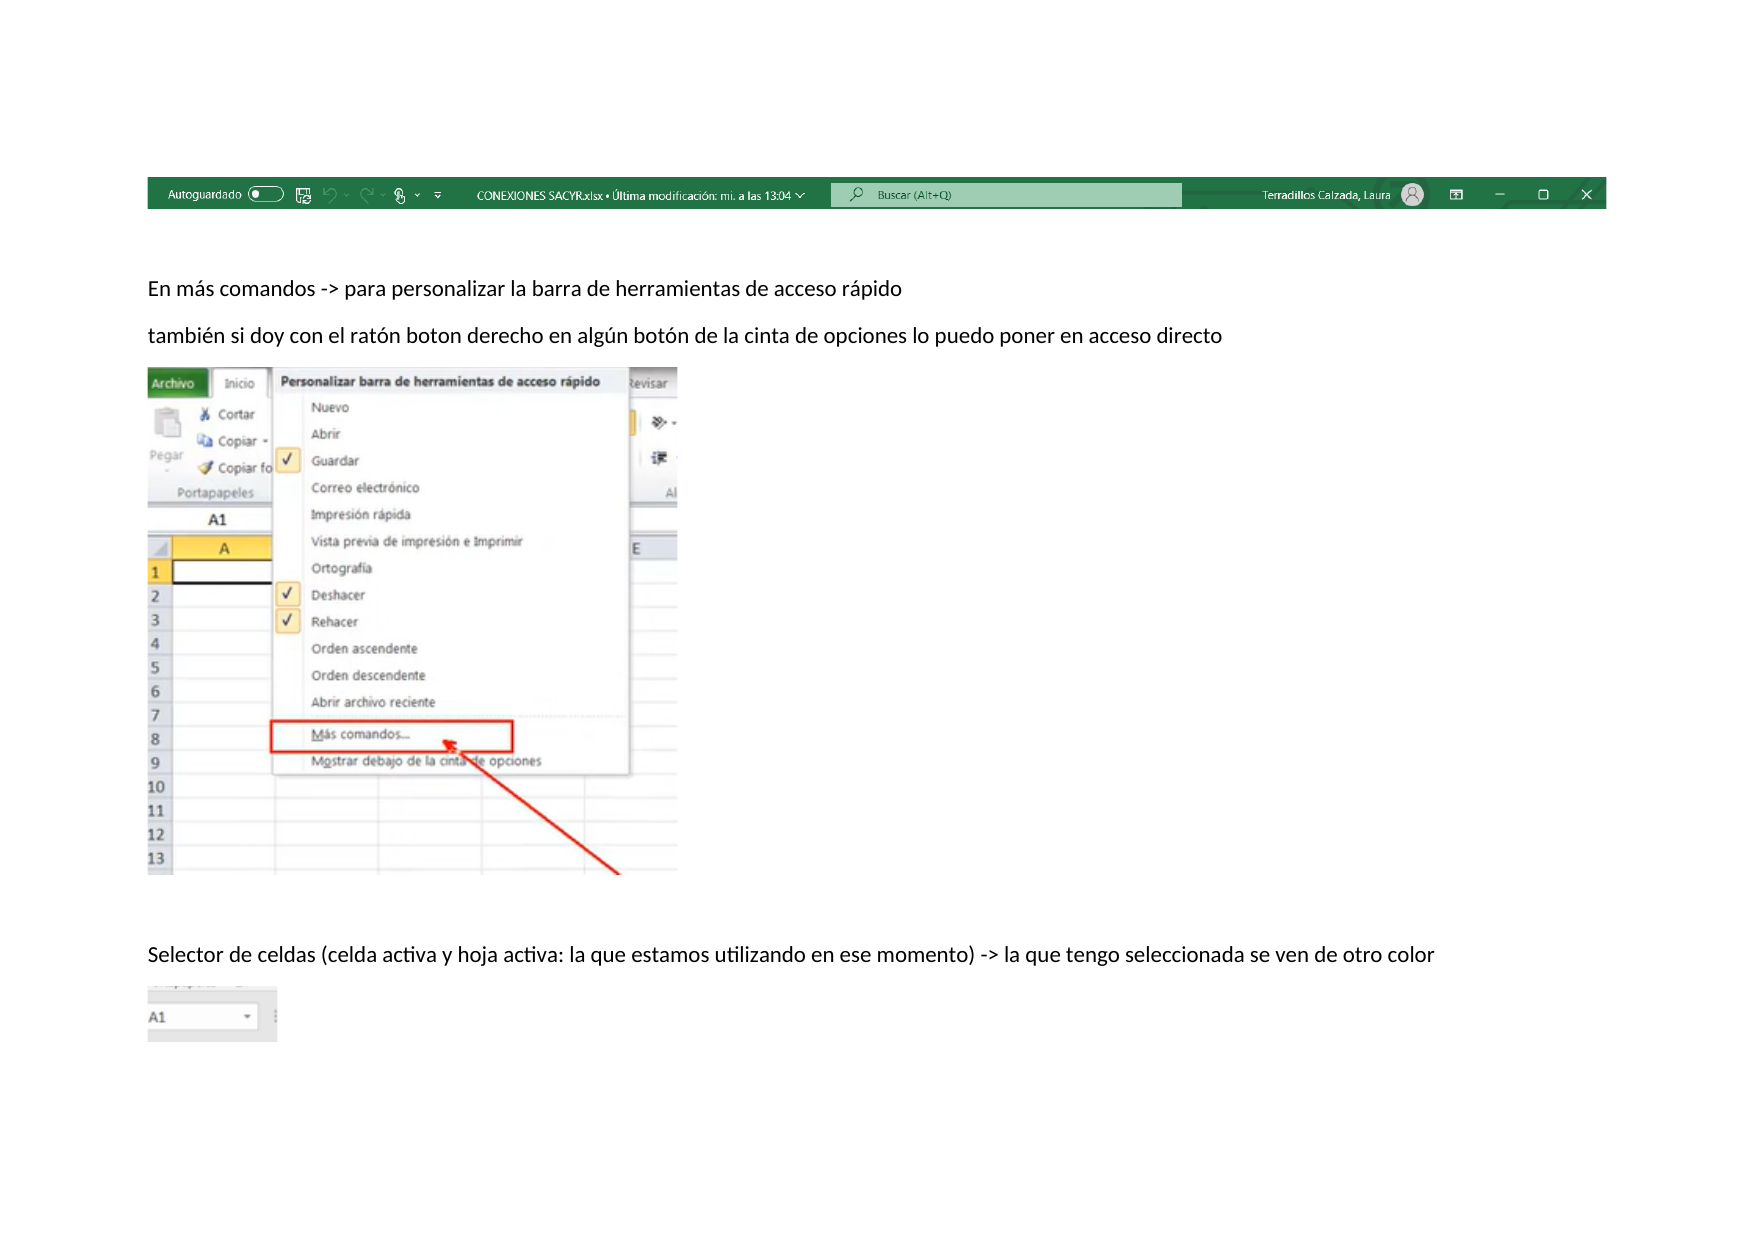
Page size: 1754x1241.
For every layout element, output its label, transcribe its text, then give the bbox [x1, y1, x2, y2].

picture [147, 177, 1607, 209]
text En más comandos -> para personalizar la barra de herramientas de acceso rápido [148, 274, 1606, 302]
picture [147, 367, 678, 875]
picture [147, 986, 278, 1042]
text también si doy con el ratón boton derecho en algún botón de la cinta de opciones lo puedo poner en acceso directo [148, 321, 1606, 349]
text Selector de celdas (celda activa y hoja activa: la que estamos utilizando en ese momento) -> la que tengo seleccionada se ven de otro color [148, 940, 1606, 968]
